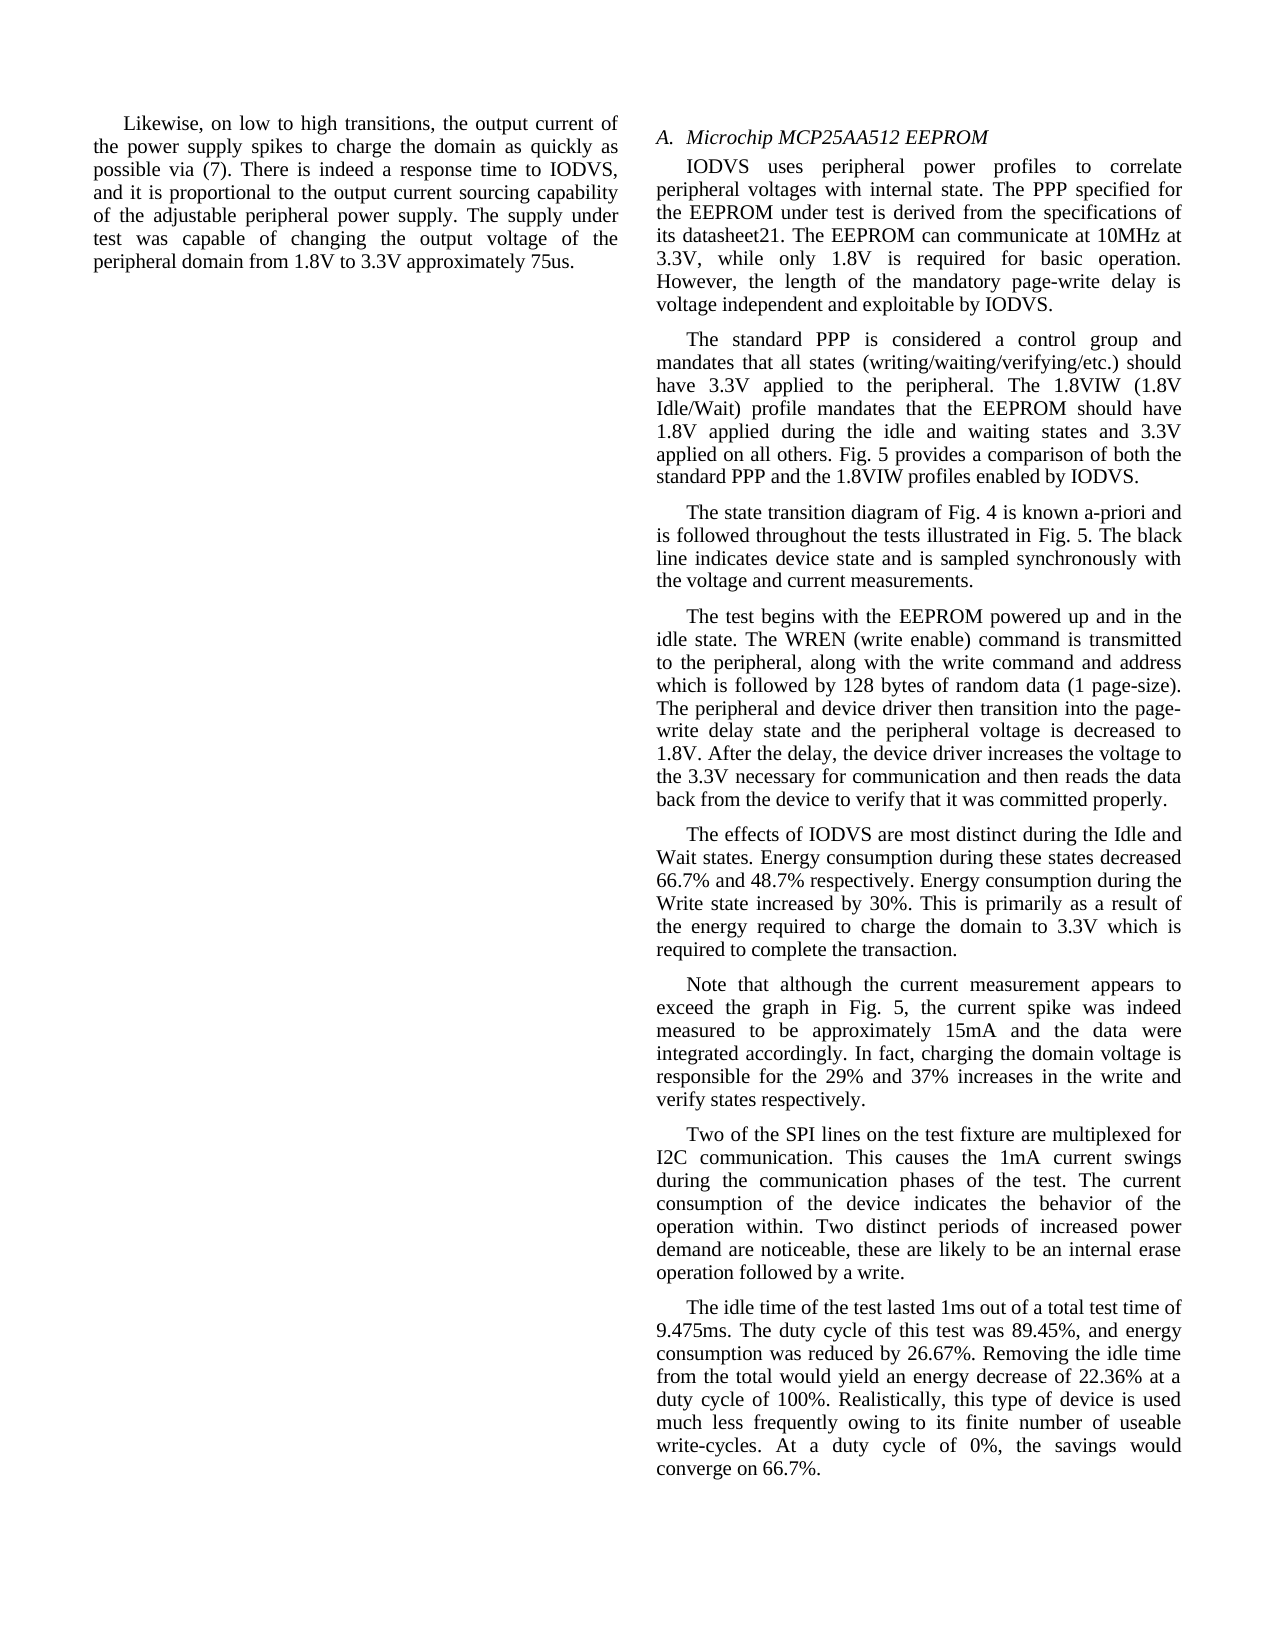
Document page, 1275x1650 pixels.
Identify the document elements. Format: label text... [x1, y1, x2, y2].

text IODVS uses peripheral power profiles to correlate peripheral voltages with internal state. The PPP specified for the EEPROM under test is derived from the specifications of its datasheet. The EEPROM can communicate at 10MHz at 3.3V, while only 1.8V is required for basic operation. However, the length of the mandatory page-write delay is voltage independent and exploitable by IODVS. [656, 155, 1182, 316]
text Note that although the current measurement appears to exceed the graph in Fig. 5, the current spike was indeed measured to be approximately 15mA and the data were integrated accordingly. In fact, charging the domain voltage is responsible for the 29% and 37% increases in the write and verify states respectively. [656, 973, 1182, 1111]
text Likewise, on low to high transitions, the output current of the power supply spikes to charge the domain as quickly as possible via (7). There is indeed a response time to IODVS, and it is proportional to the output current sourcing capability of the adjustable peripheral power supply. The supply under test was capable of changing the output voltage of the peripheral domain from 1.8V to 3.3V approximately 75us. [93, 112, 619, 273]
text The test begins with the EEPROM powered up and in the idle state. The WREN (write enable) command is transmitted to the peripheral, along with the write command and address which is followed by 128 bytes of random data (1 page-size). The peripheral and device driver then transition into the page-write delay state and the peripheral voltage is decreased to 1.8V. After the delay, the device driver increases the voltage to the 3.3V necessary for communication and then reads the data back from the device to verify that it was committed properly. [656, 605, 1182, 811]
text Two of the SPI lines on the test fixture are multiplexed for I2C communication. This causes the 1mA current swings during the communication phases of the test. The current consumption of the device indicates the behavior of the operation within. Two distinct periods of increased power demand are noticeable, these are likely to be an internal erase operation followed by a write. [656, 1123, 1182, 1284]
subtitle Microchip MCP25AA512 EEPROM [656, 125, 1182, 149]
text The standard PPP is considered a control group and mandates that all states (writing/waiting/verifying/etc.) should have 3.3V applied to the peripheral. The 1.8VIW (1.8V Idle/Wait) profile mandates that the EEPROM should have 1.8V applied during the idle and waiting states and 3.3V applied on all others. Fig. 5 provides a comparison of both the standard PPP and the 1.8VIW profiles enabled by IODVS. [656, 328, 1182, 488]
text The idle time of the test lasted 1ms out of a total test time of 9.475ms. The duty cycle of this test was 89.45%, and energy consumption was reduced by 26.67%. Removing the idle time from the total would yield an energy decrease of 22.36% at a duty cycle of 100%. Realistically, this type of device is used much less frequently owing to its finite number of useable write-cycles. At a duty cycle of 0%, the savings would converge on 66.7%. [656, 1296, 1182, 1479]
text The state transition diagram of Fig. 4 is known a-priori and is followed throughout the tests illustrated in Fig. 5. The black line indicates device state and is sampled synchronously with the voltage and current measurements. [656, 501, 1182, 592]
text The effects of IODVS are most distinct during the Idle and Wait states. Energy consumption during these states decreased 66.7% and 48.7% respectively. Energy consumption during the Write state increased by 30%. This is primarily as a result of the energy required to charge the domain to 3.3V which is required to complete the transaction. [656, 824, 1182, 961]
